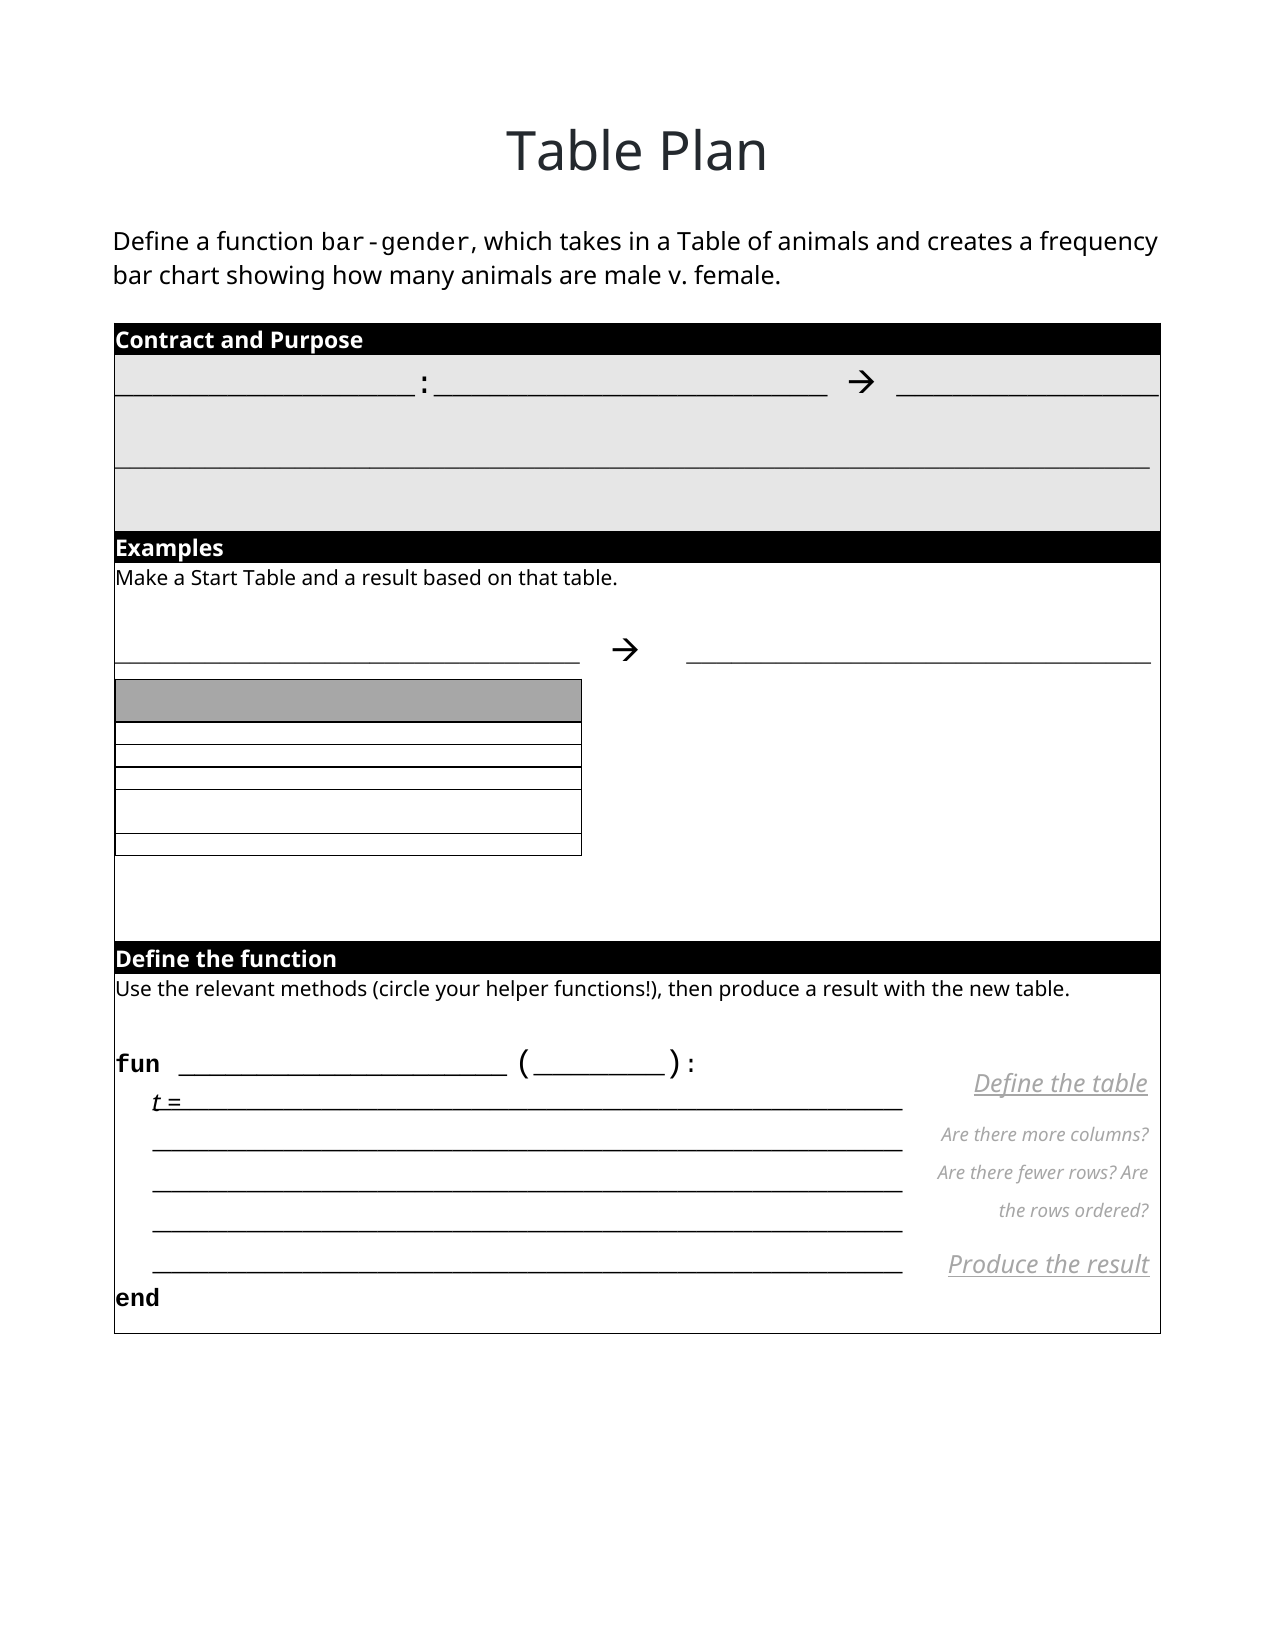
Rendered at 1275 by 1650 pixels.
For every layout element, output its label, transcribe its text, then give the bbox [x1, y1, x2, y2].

text Define a function bar-gender, which takes in a Table of animals and creates a frequency bar chart showing how many animals are male v. female. [112, 223, 1162, 291]
table_cell Define the function Use the relevant methods (circle your helper functions!), then produce a result with the new table. fun _____________________ (_______): ________________________________________ ________________________________________ ________________________________________ ________________________________________ ________________________________________ end [115, 974, 1160, 1333]
table_cell Examples Make a Start Table and a result based on that table. _______________________________ _______________________________ [115, 563, 1160, 941]
subtitle Table Plan [112, 112, 1162, 186]
table_header Contract and Purpose ________________:_____________________ ______________ _____________________________________________________________________ [115, 355, 1160, 531]
